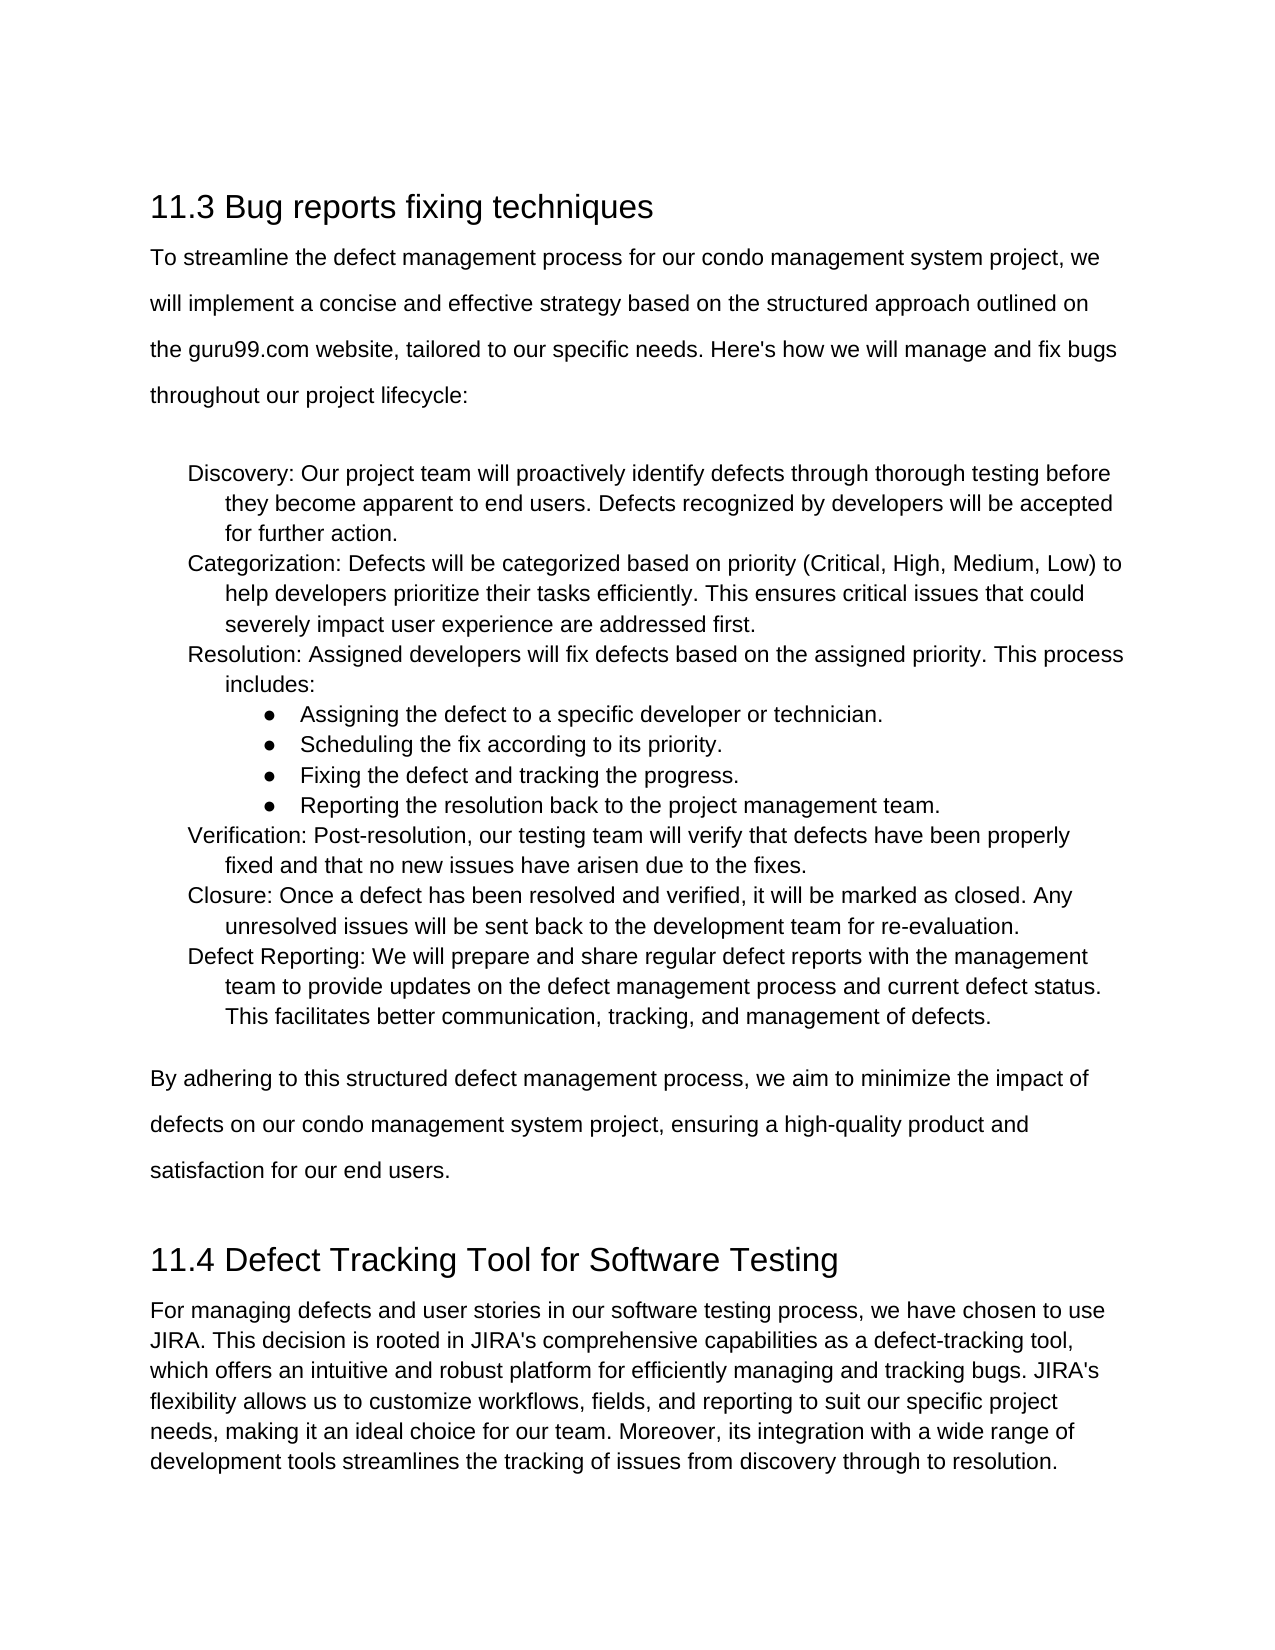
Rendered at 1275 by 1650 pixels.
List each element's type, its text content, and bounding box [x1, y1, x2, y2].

list Categorization: Defects will be categorized based on priority (Critical, High, Medium, Low) to help developers prioritize their tasks efficiently. This ensures critical issues that could severely impact user experience are addressed first. [187, 550, 1125, 637]
list Scheduling the fix according to its priority. [262, 731, 1125, 758]
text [150, 1297, 1125, 1474]
list Defect Reporting: We will prepare and share regular defect reports with the management team to provide updates on the defect management process and current defect status. This facilitates better communication, tracking, and management of defects. [187, 943, 1125, 1030]
subtitle 11.4 Defect Tracking Tool for Software Testing [150, 1240, 1125, 1279]
text To streamline the defect management process for our condo management system project, we will implement a concise and effective strategy based on the structured approach outlined on the guru99.com website, tailored to our specific needs. Here's how we will manage and fix bugs throughout our project lifecycle: [150, 244, 1125, 409]
subtitle 11.3 Bug reports fixing techniques [150, 187, 1125, 226]
list Closure: Once a defect has been resolved and verified, it will be marked as closed. Any unresolved issues will be sent back to the development team for re-evaluation. [187, 882, 1125, 939]
list Fixing the defect and tracking the progress. [262, 762, 1125, 788]
list Assigning the defect to a specific developer or technician. [262, 701, 1125, 728]
list Reporting the resolution back to the project management team. [262, 792, 1125, 818]
text By adhering to this structured defect management process, we aim to minimize the impact of defects on our condo management system project, ensuring a high-quality product and satisfaction for our end users. [150, 1065, 1125, 1183]
list Verification: Post-resolution, our testing team will verify that defects have been properly fixed and that no new issues have arisen due to the fixes. [187, 822, 1125, 879]
list Discovery: Our project team will proactively identify defects through thorough testing before they become apparent to end users. Defects recognized by developers will be accepted for further action. [187, 459, 1125, 546]
list Resolution: Assigned developers will fix defects based on the assigned priority. This process includes: [187, 641, 1125, 697]
